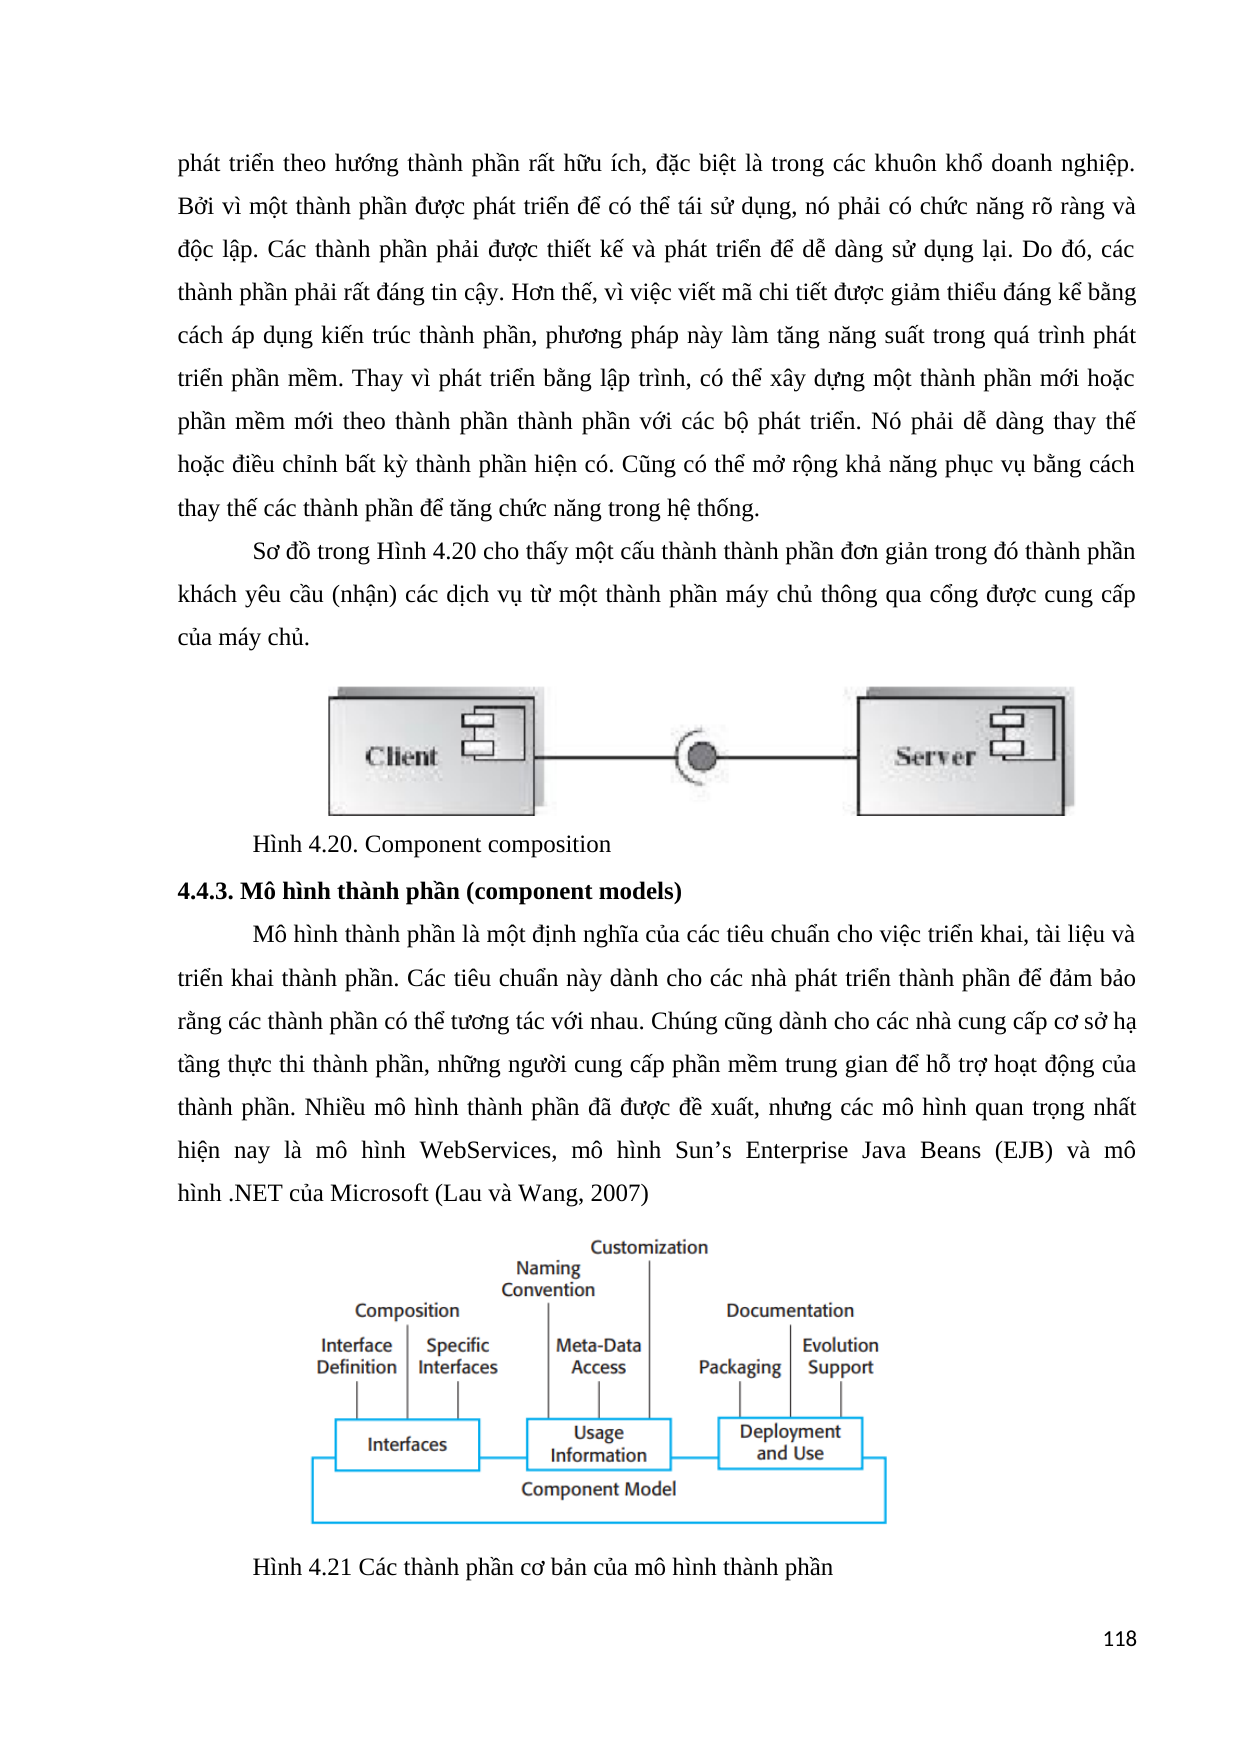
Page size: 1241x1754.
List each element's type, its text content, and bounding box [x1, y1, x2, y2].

picture [313, 665, 1076, 816]
text Sơ đồ trong Hình 4.20 cho thấy một cấu thành thành phần đơn giản trong đó thành phần khách yêu cầu (nhận) các dịch vụ từ một thành phần máy chủ thông qua cổng được cung cấp của máy chủ. [177, 536, 1137, 651]
text Hình 4.20. Component composition [177, 829, 1137, 858]
picture [252, 1221, 901, 1538]
subtitle 4.4.3. Mô hình thành phần (component models) [177, 876, 1137, 905]
text Hình 4.21 Các thành phần cơ bản của mô hình thành phần [177, 1552, 1137, 1580]
text Mô hình thành phần là một định nghĩa của các tiêu chuẩn cho việc triển khai, tài liệu và triển khai thành phần. Các tiêu chuẩn này dành cho các nhà phát triển thành phần để đảm bảo rằng các thành phần có thể tương tác với nhau. Chúng cũng dành cho các nhà cung cấp cơ sở hạ tầng thực thi thành phần, những người cung cấp phần mềm trung gian để hỗ trợ hoạt động của thành phần. Nhiều mô hình thành phần đã được đề xuất, nhưng các mô hình quan trọng nhất hiện nay là mô hình WebServices, mô hình Sun’s Enterprise Java Beans (EJB) và mô hình .NET của Microsoft (Lau và Wang, 2007) [177, 919, 1137, 1207]
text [177, 148, 1137, 521]
